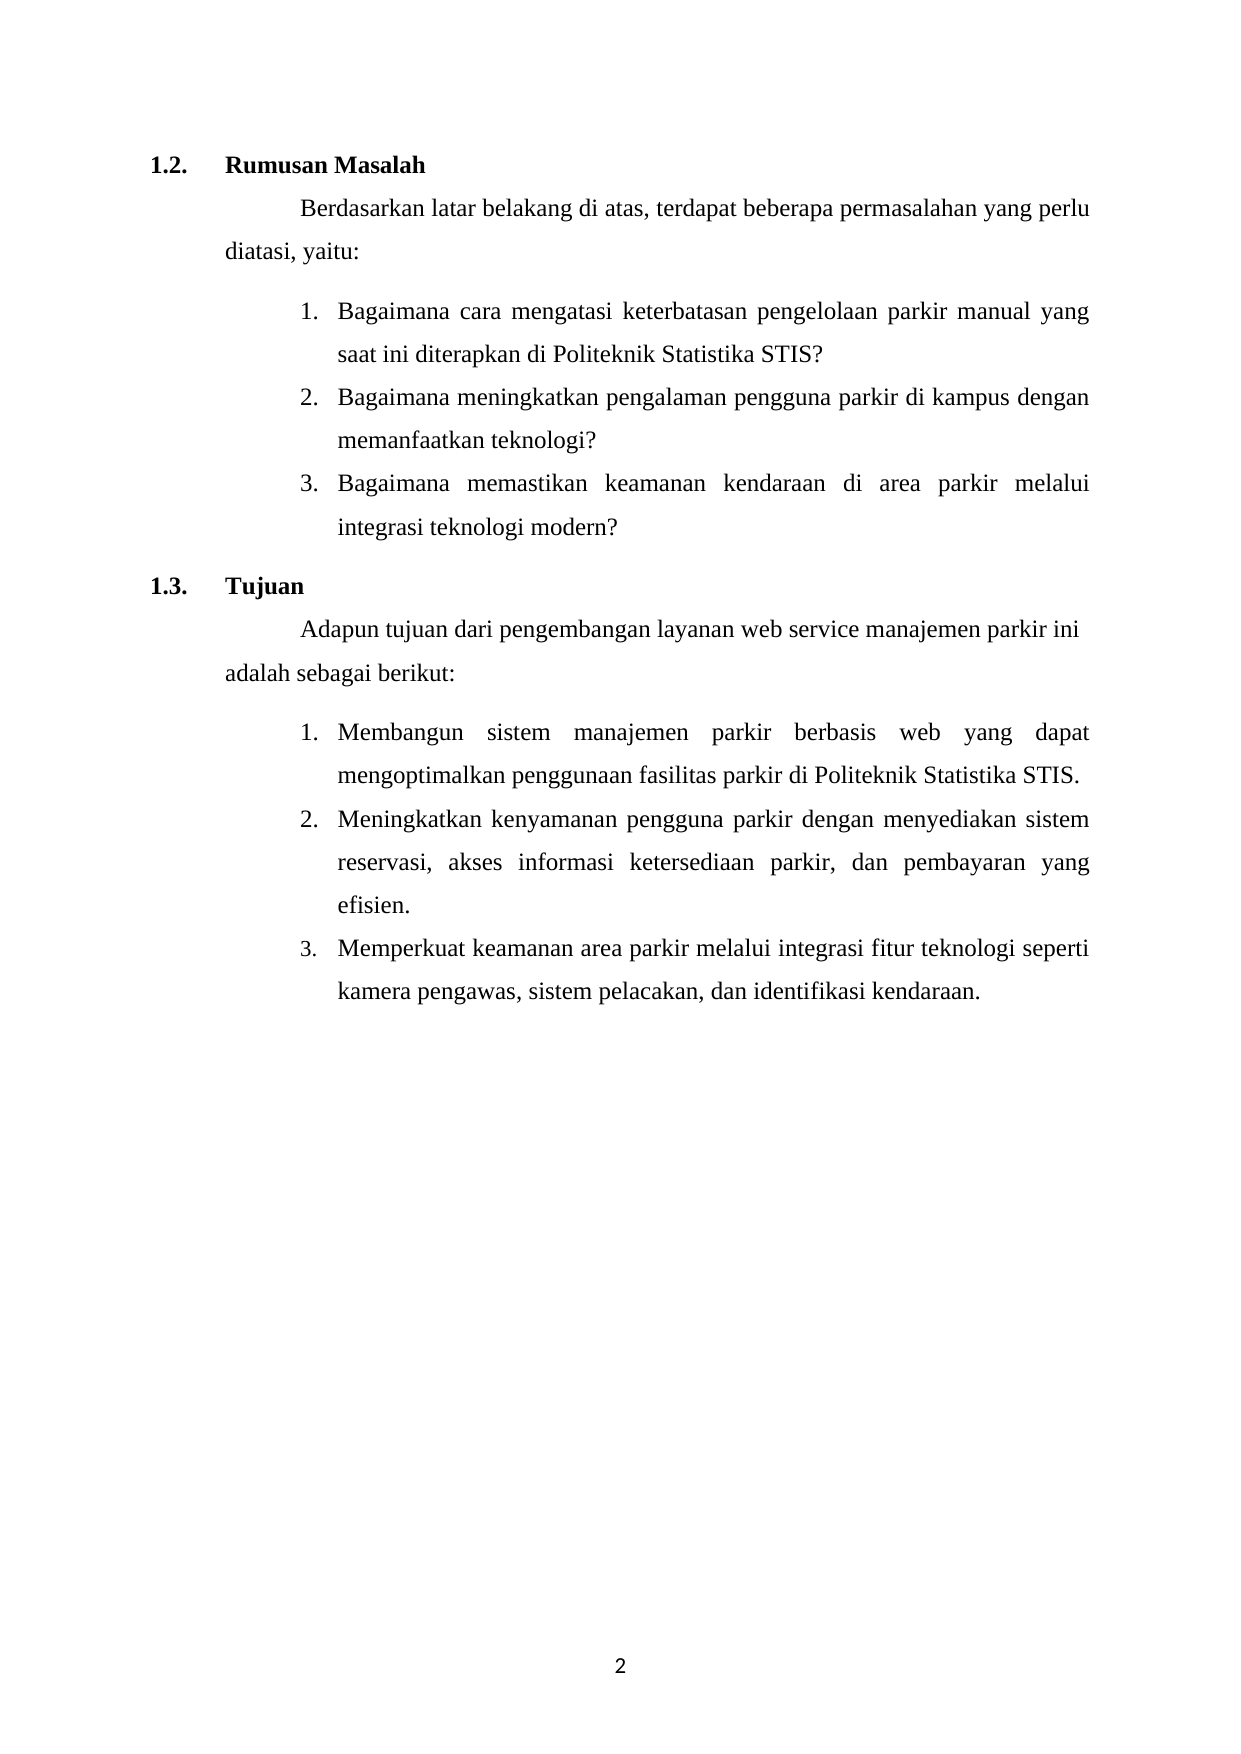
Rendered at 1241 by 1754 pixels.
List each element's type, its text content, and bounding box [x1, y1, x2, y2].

list Bagaimana cara mengatasi keterbatasan pengelolaan parkir manual yang saat ini diterapkan di Politeknik Statistika STIS? [300, 296, 1090, 368]
subtitle Rumusan Masalah [150, 150, 1090, 179]
list Bagaimana memastikan keamanan kendaraan di area parkir melalui integrasi teknologi modern? [300, 468, 1090, 540]
list Memperkuat keamanan area parkir melalui integrasi fitur teknologi seperti kamera pengawas, sistem pelacakan, dan identifikasi kendaraan. [300, 933, 1090, 1005]
list Meningkatkan kenyamanan pengguna parkir dengan menyediakan sistem reservasi, akses informasi ketersediaan parkir, dan pembayaran yang efisien. [300, 804, 1090, 919]
text Adapun tujuan dari pengembangan layanan web service manajemen parkir ini adalah sebagai berikut: [225, 614, 1090, 686]
list Bagaimana meningkatkan pengalaman pengguna parkir di kampus dengan memanfaatkan teknologi? [300, 382, 1090, 454]
list Membangun sistem manajemen parkir berbasis web yang dapat mengoptimalkan penggunaan fasilitas parkir di Politeknik Statistika STIS. [300, 717, 1090, 789]
subtitle Tujuan [150, 571, 1090, 600]
text Berdasarkan latar belakang di atas, terdapat beberapa permasalahan yang perlu diatasi, yaitu: [225, 193, 1090, 265]
